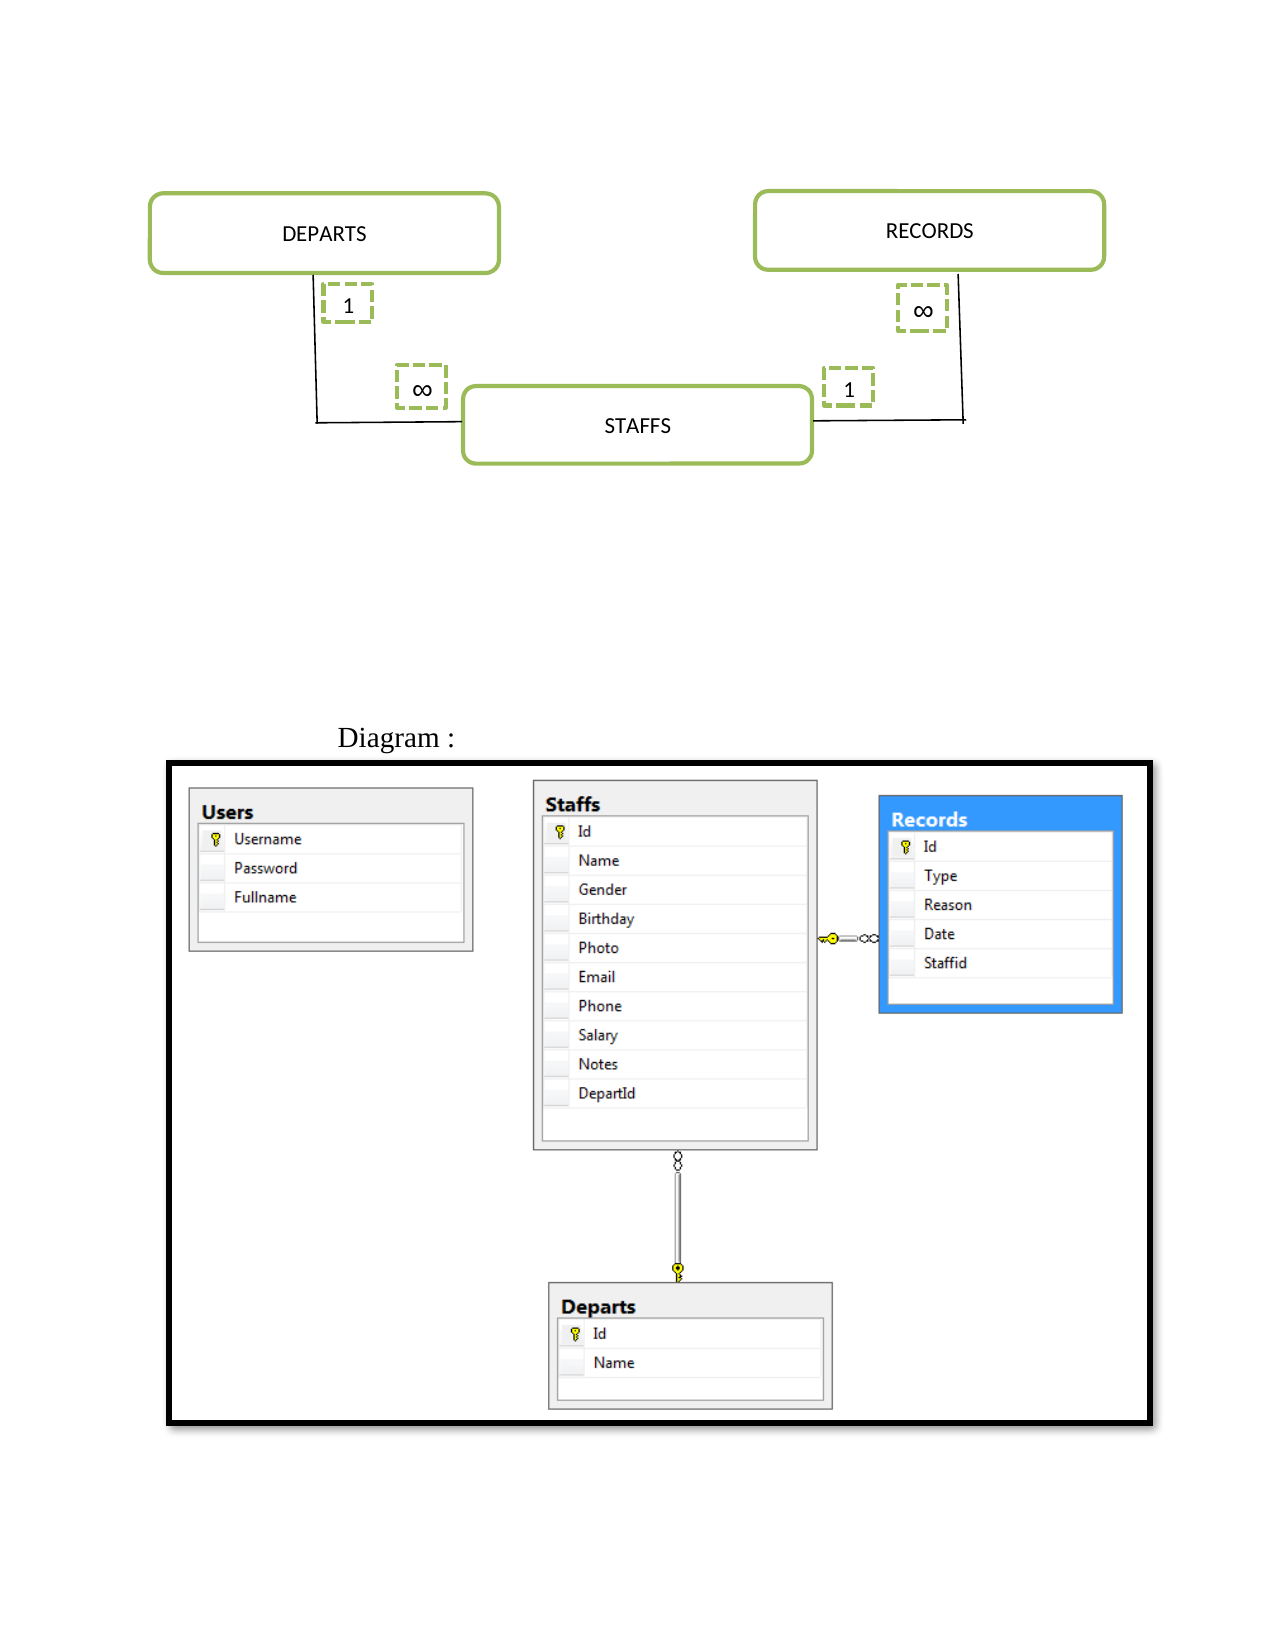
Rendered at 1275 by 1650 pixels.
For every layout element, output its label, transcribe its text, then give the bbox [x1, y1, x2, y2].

picture [172, 766, 1147, 1420]
list Diagram : [337, 720, 1125, 754]
